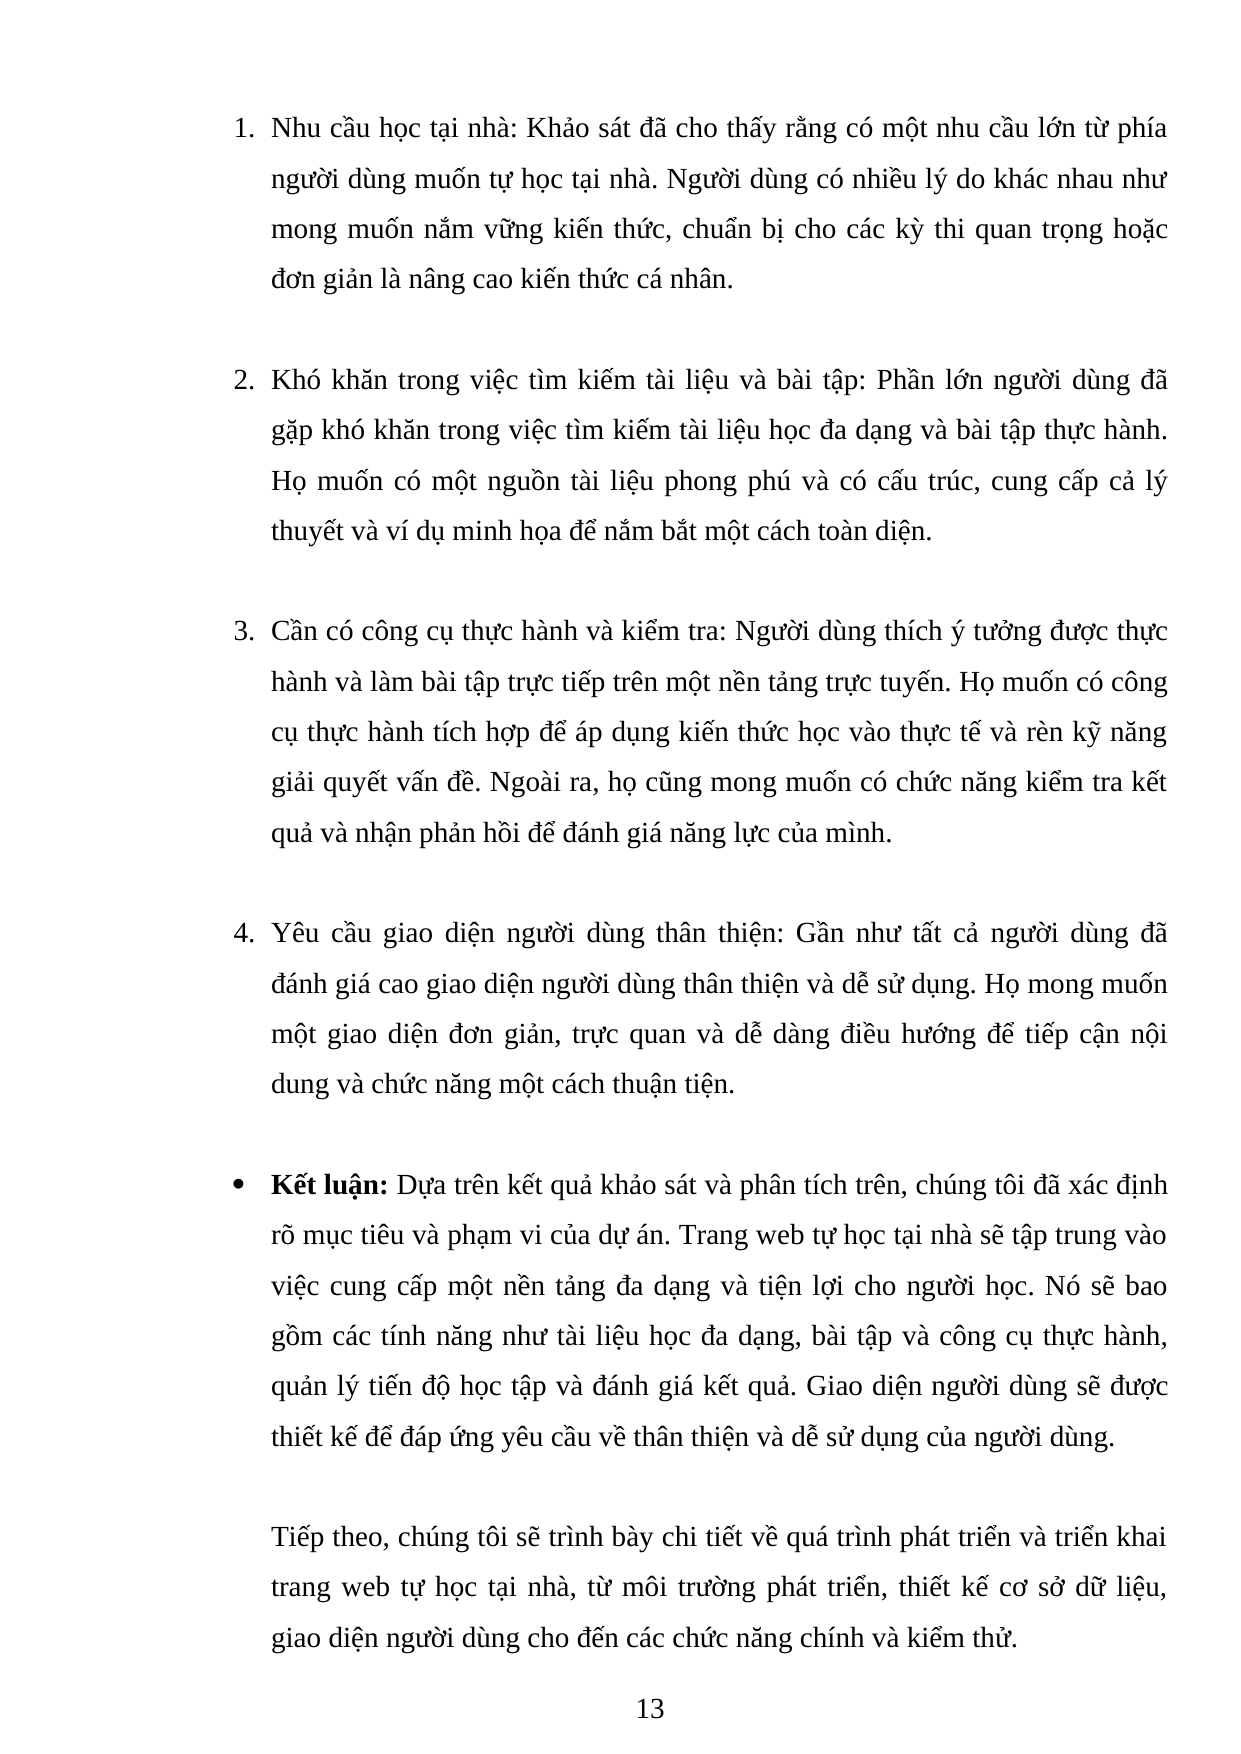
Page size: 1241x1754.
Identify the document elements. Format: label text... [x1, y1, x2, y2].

list Yêu cầu giao diện người dùng thân thiện: Gần như tất cả người dùng đã đánh giá cao giao diện người dùng thân thiện và dễ sử dụng. Họ mong muốn một giao diện đơn giản, trực quan và dễ dàng điều hướng để tiếp cận nội dung và chức năng một cách thuận tiện. [233, 915, 1169, 1100]
list Cần có công cụ thực hành và kiểm tra: Người dùng thích ý tưởng được thực hành và làm bài tập trực tiếp trên một nền tảng trực tuyến. Họ muốn có công cụ thực hành tích hợp để áp dụng kiến thức học vào thực tế và rèn kỹ năng giải quyết vấn đề. Ngoài ra, họ cũng mong muốn có chức năng kiểm tra kết quả và nhận phản hồi để đánh giá năng lực của mình. [233, 613, 1169, 848]
text Tiếp theo, chúng tôi sẽ trình bày chi tiết về quá trình phát triển và triển khai trang web tự học tại nhà, từ môi trường phát triển, thiết kế cơ sở dữ liệu, giao diện người dùng cho đến các chức năng chính và kiểm thử. [271, 1519, 1169, 1653]
list Nhu cầu học tại nhà: Khảo sát đã cho thấy rằng có một nhu cầu lớn từ phía người dùng muốn tự học tại nhà. Người dùng có nhiều lý do khác nhau như mong muốn nắm vững kiến thức, chuẩn bị cho các kỳ thi quan trọng hoặc đơn giản là nâng cao kiến thức cá nhân. [233, 110, 1169, 295]
list Kết luận: Dựa trên kết quả khảo sát và phân tích trên, chúng tôi đã xác định rõ mục tiêu và phạm vi của dự án. Trang web tự học tại nhà sẽ tập trung vào việc cung cấp một nền tảng đa dạng và tiện lợi cho người học. Nó sẽ bao gồm các tính năng như tài liệu học đa dạng, bài tập và công cụ thực hành, quản lý tiến độ học tập và đánh giá kết quả. Giao diện người dùng sẽ được thiết kế để đáp ứng yêu cầu về thân thiện và dễ sử dụng của người dùng. [233, 1167, 1169, 1452]
list Khó khăn trong việc tìm kiếm tài liệu và bài tập: Phần lớn người dùng đã gặp khó khăn trong việc tìm kiếm tài liệu học đa dạng và bài tập thực hành. Họ muốn có một nguồn tài liệu phong phú và có cấu trúc, cung cấp cả lý thuyết và ví dụ minh họa để nắm bắt một cách toàn diện. [233, 362, 1169, 546]
